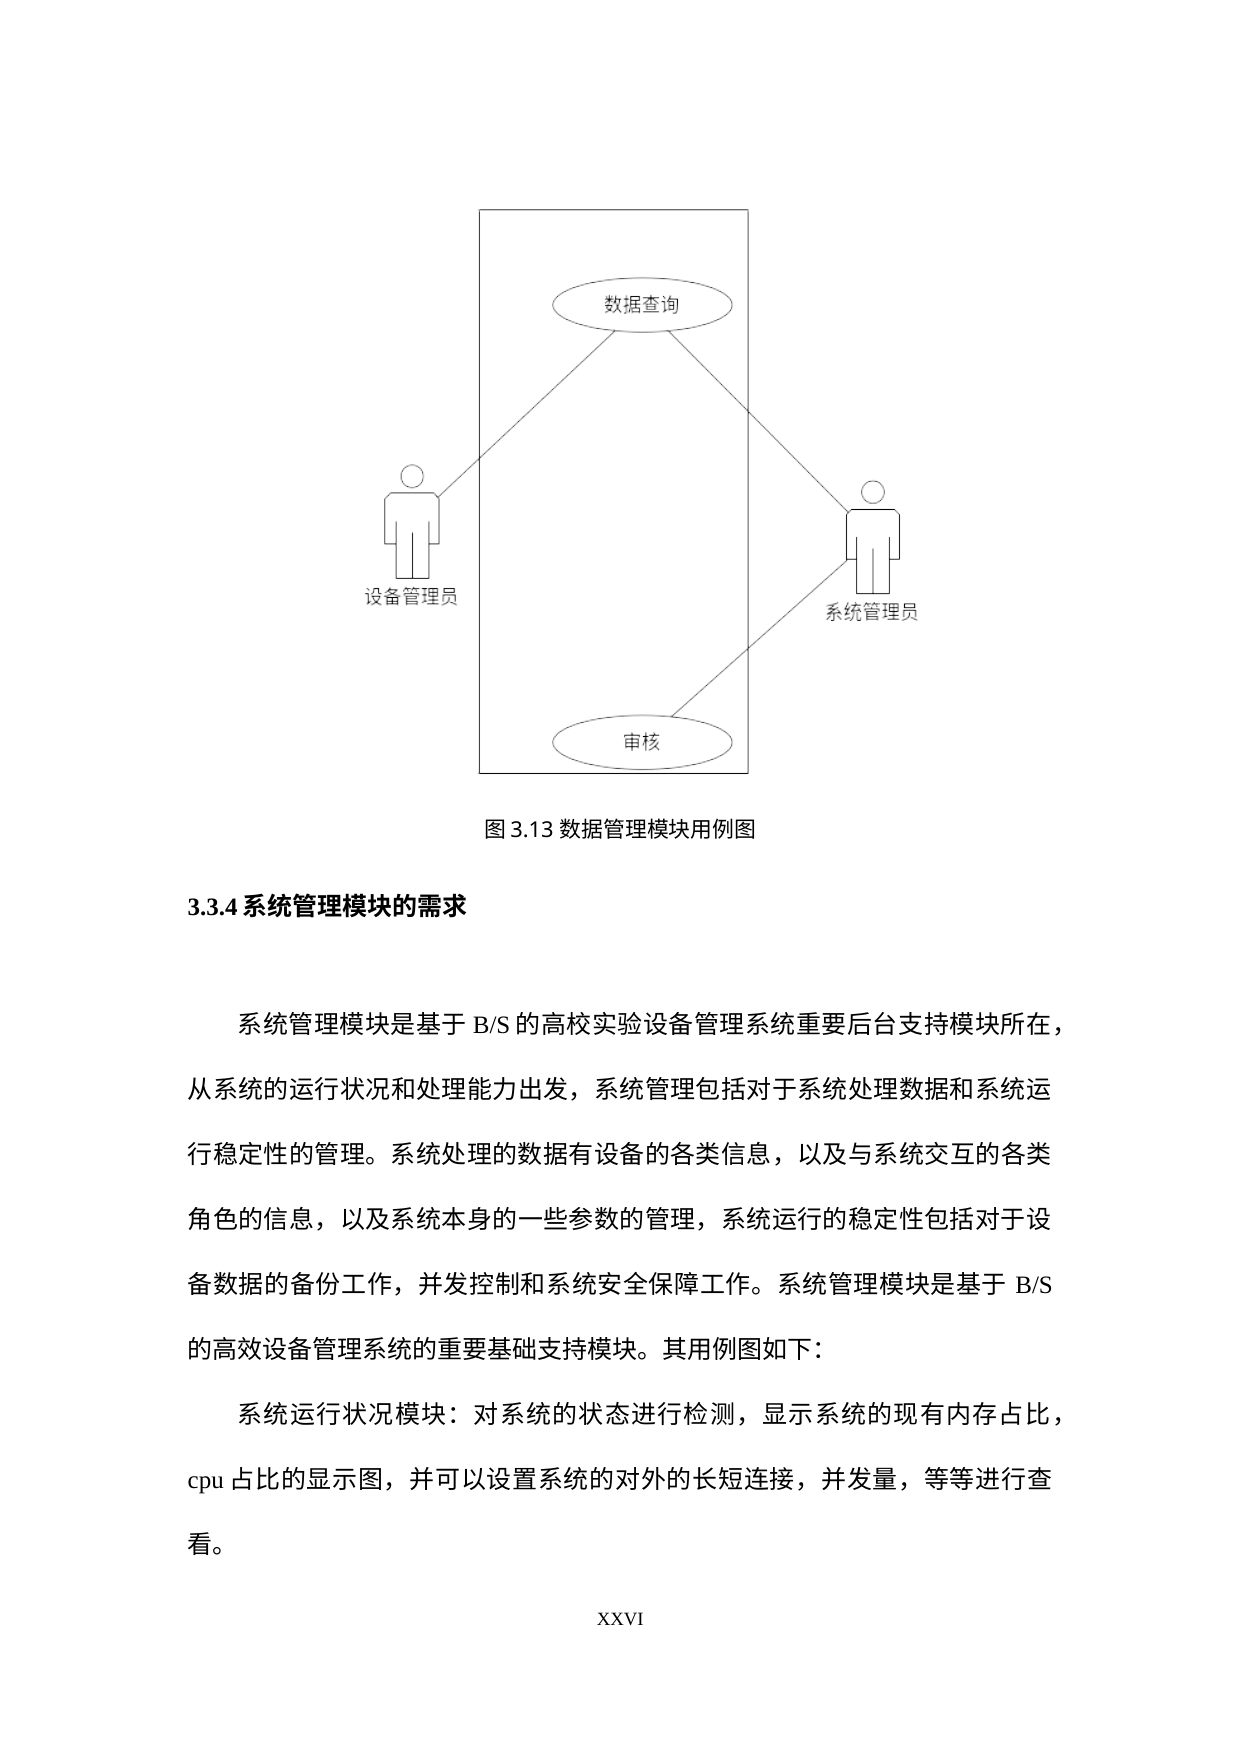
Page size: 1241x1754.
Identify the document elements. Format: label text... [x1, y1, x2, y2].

text 图3.13 数据管理模块用例图 [187, 194, 1053, 844]
text 系统管理模块是基于B/S的高校实验设备管理系统重要后台支持模块所在，从系统的运行状况和处理能力出发，系统管理包括对于系统处理数据和系统运行稳定性的管理。系统处理的数据有设备的各类信息，以及与系统交互的各类角色的信息，以及系统本身的一些参数的管理，系统运行的稳定性包括对于设备数据的备份工作，并发控制和系统安全保障工作。系统管理模块是基于B/S的高效设备管理系统的重要基础支持模块。其用例图如下： [187, 990, 1053, 1380]
text 系统运行状况模块：对系统的状态进行检测，显示系统的现有内存占比，cpu占比的显示图，并可以设置系统的对外的长短连接，并发量，等等进行查看。 [187, 1380, 1053, 1575]
subtitle 3.3.4系统管理模块的需求 [187, 872, 1053, 937]
